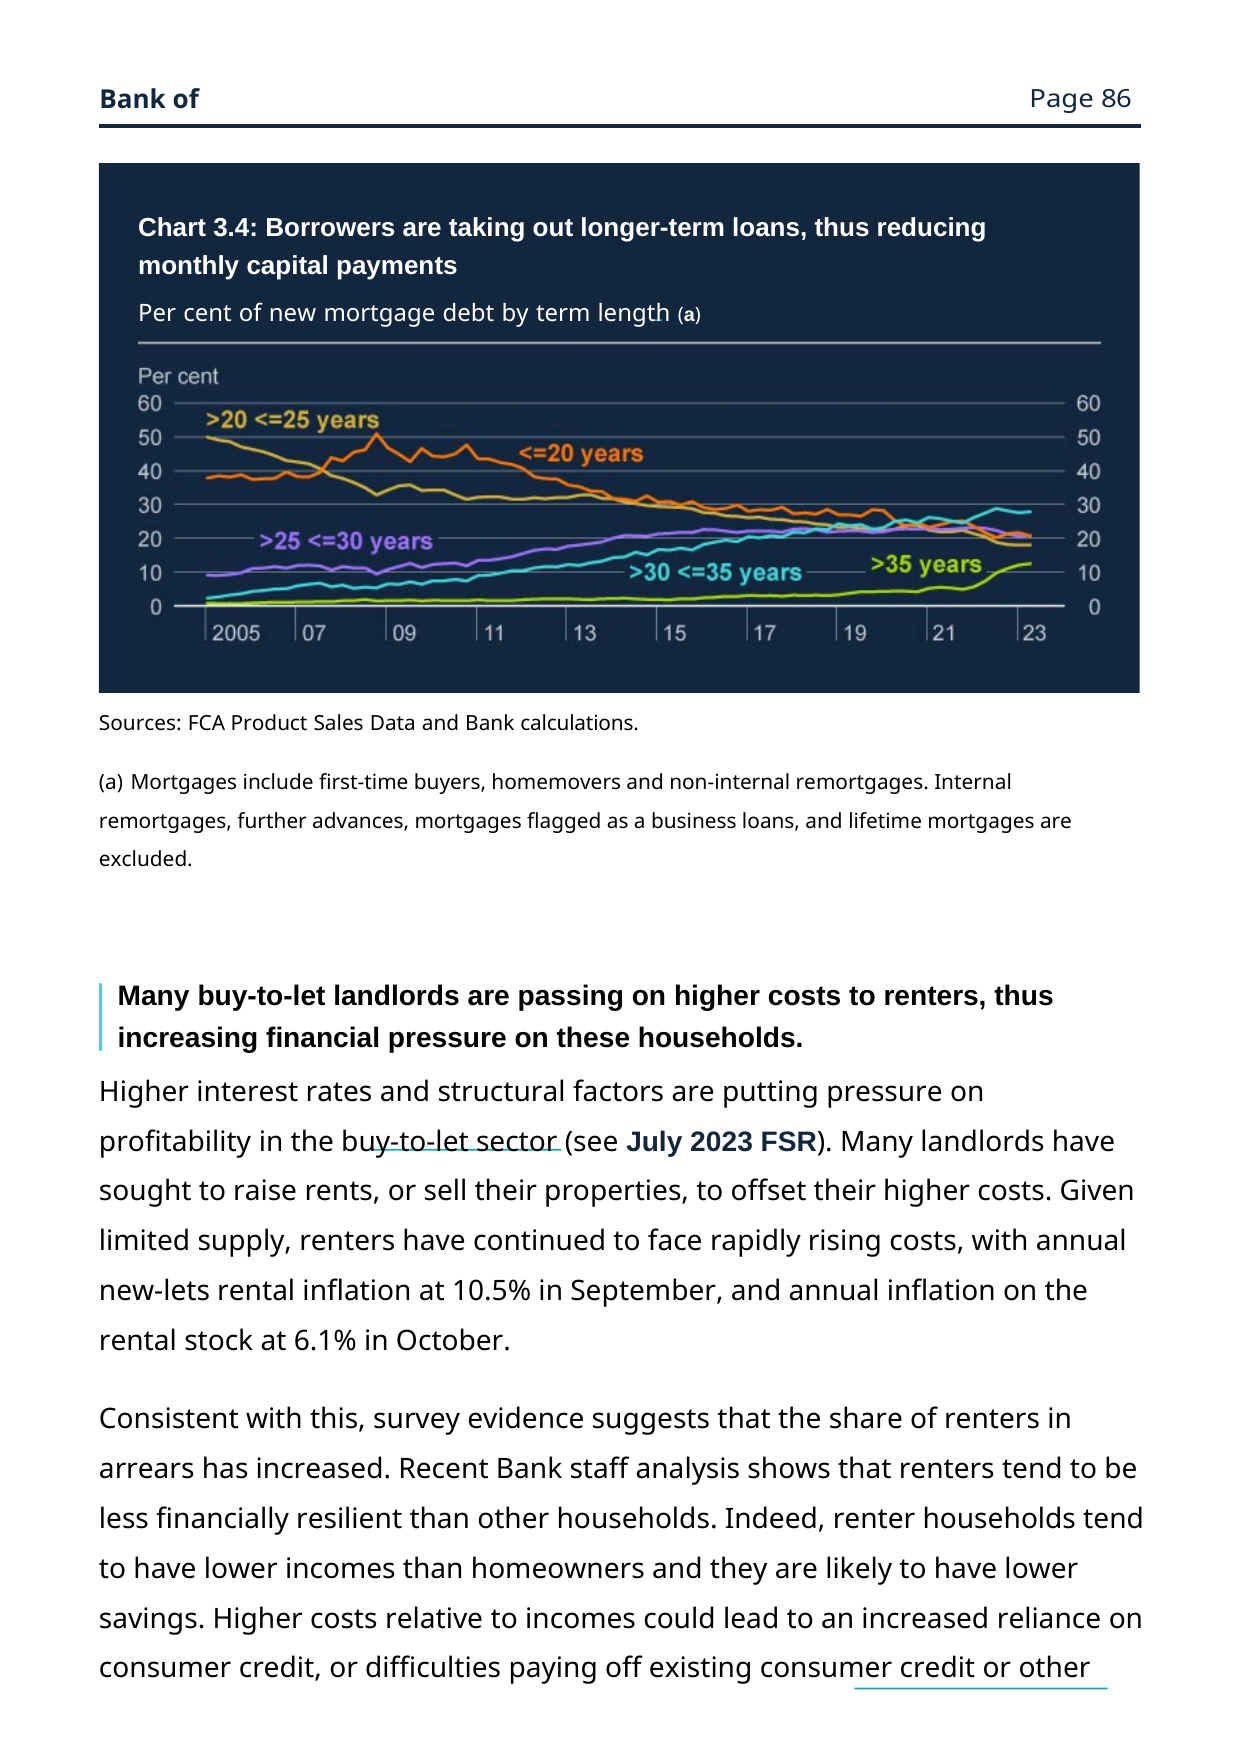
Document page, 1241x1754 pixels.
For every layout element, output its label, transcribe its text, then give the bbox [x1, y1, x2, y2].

subtitle Many buy-to-let landlords are passing on higher costs to renters, thus increasing financial pressure on these households. [117, 979, 1152, 1053]
text Sources: FCA Product Sales Data and Bank calculations. [99, 708, 1152, 737]
text Higher interest rates and structural factors are putting pressure on profitability in the buy-to-let sector (see July 2023 FSR). Many landlords have sought to raise rents, or sell their properties, to offset their higher costs. Given limited supply, renters have continued to face rapidly rising costs, with annual new-lets rental inflation at 10.5% in September, and annual inflation on the rental stock at 6.1% in October. [99, 1071, 1139, 1358]
list Mortgages include first-time buyers, homemovers and non-internal remortgages. Internal remortgages, further advances, mortgages flagged as a business loans, and lifetime mortgages are excluded. [99, 767, 1088, 873]
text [99, 1399, 1152, 1686]
picture [138, 341, 1101, 646]
